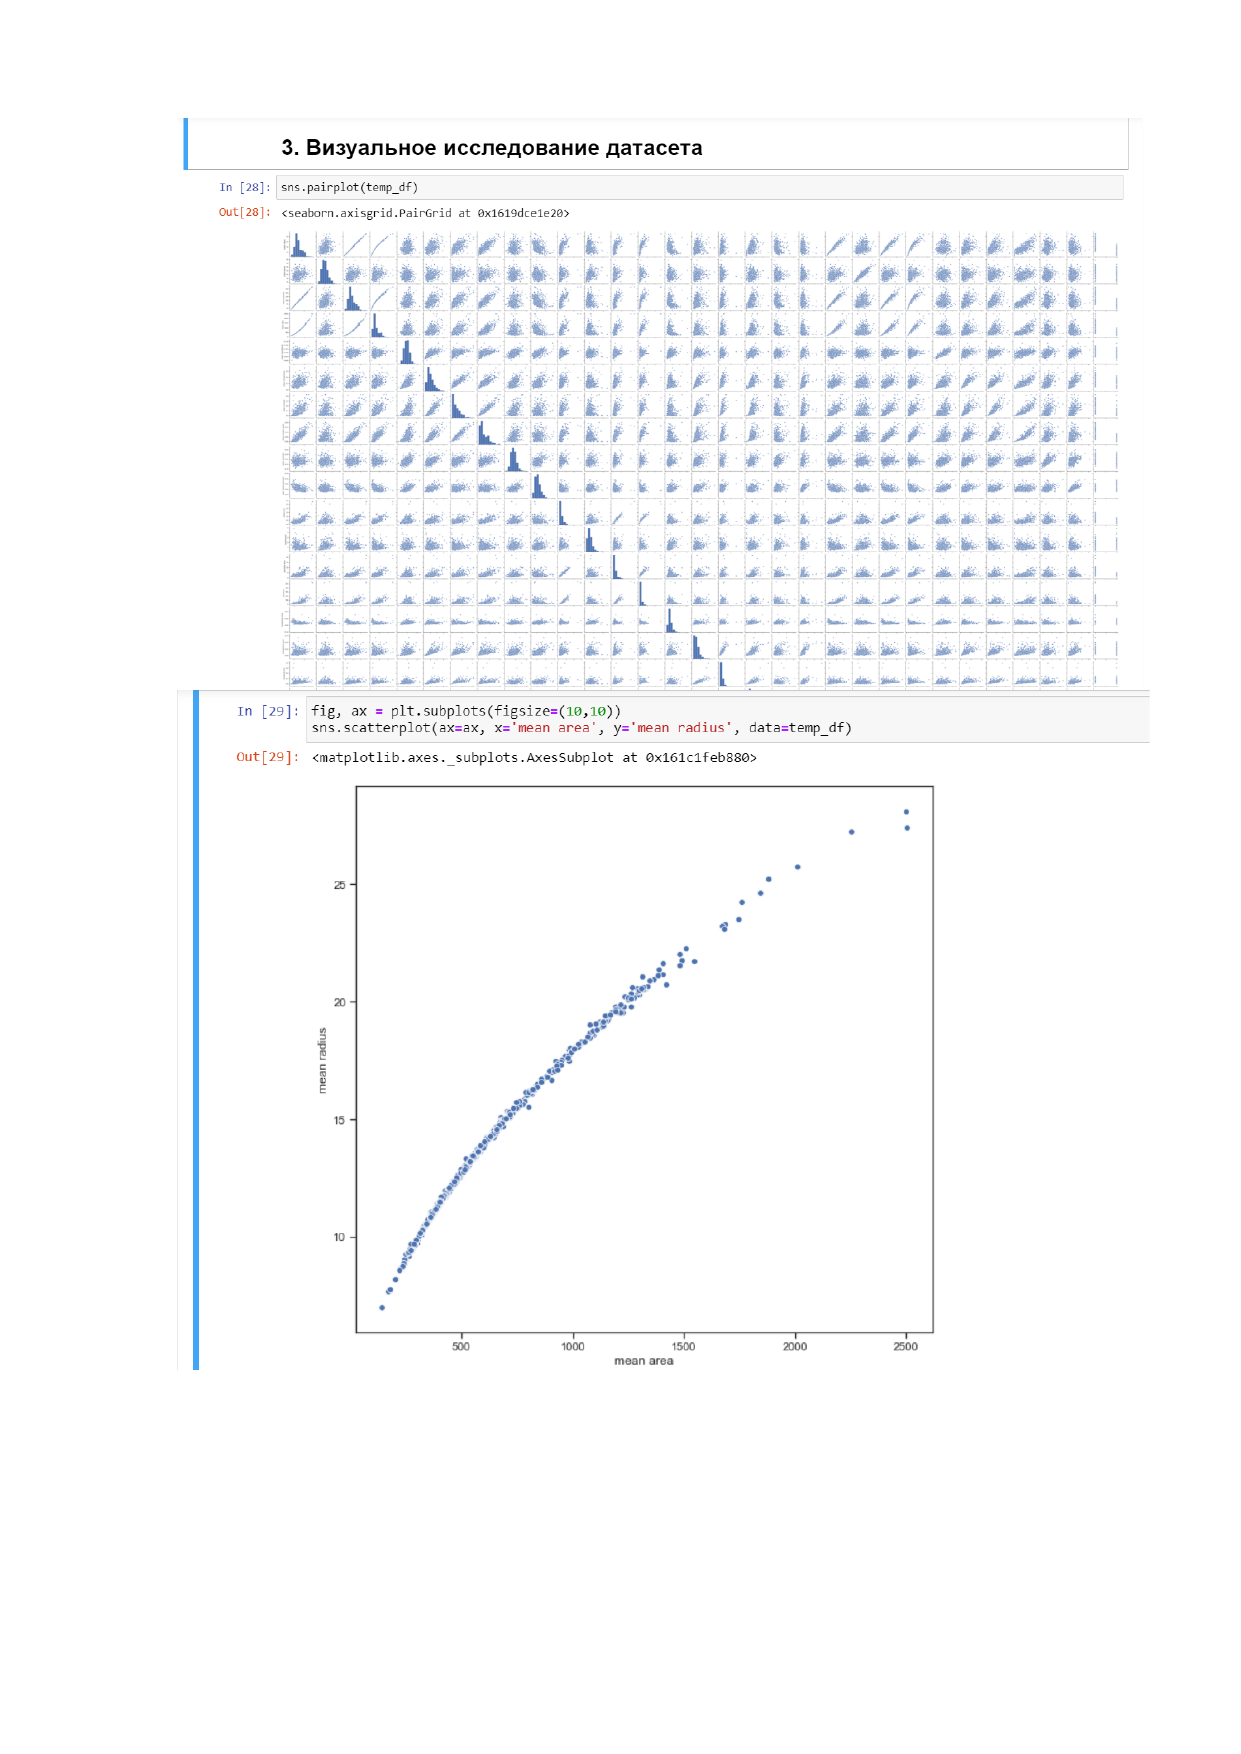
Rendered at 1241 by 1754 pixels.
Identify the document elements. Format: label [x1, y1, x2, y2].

picture [177, 118, 1150, 1370]
